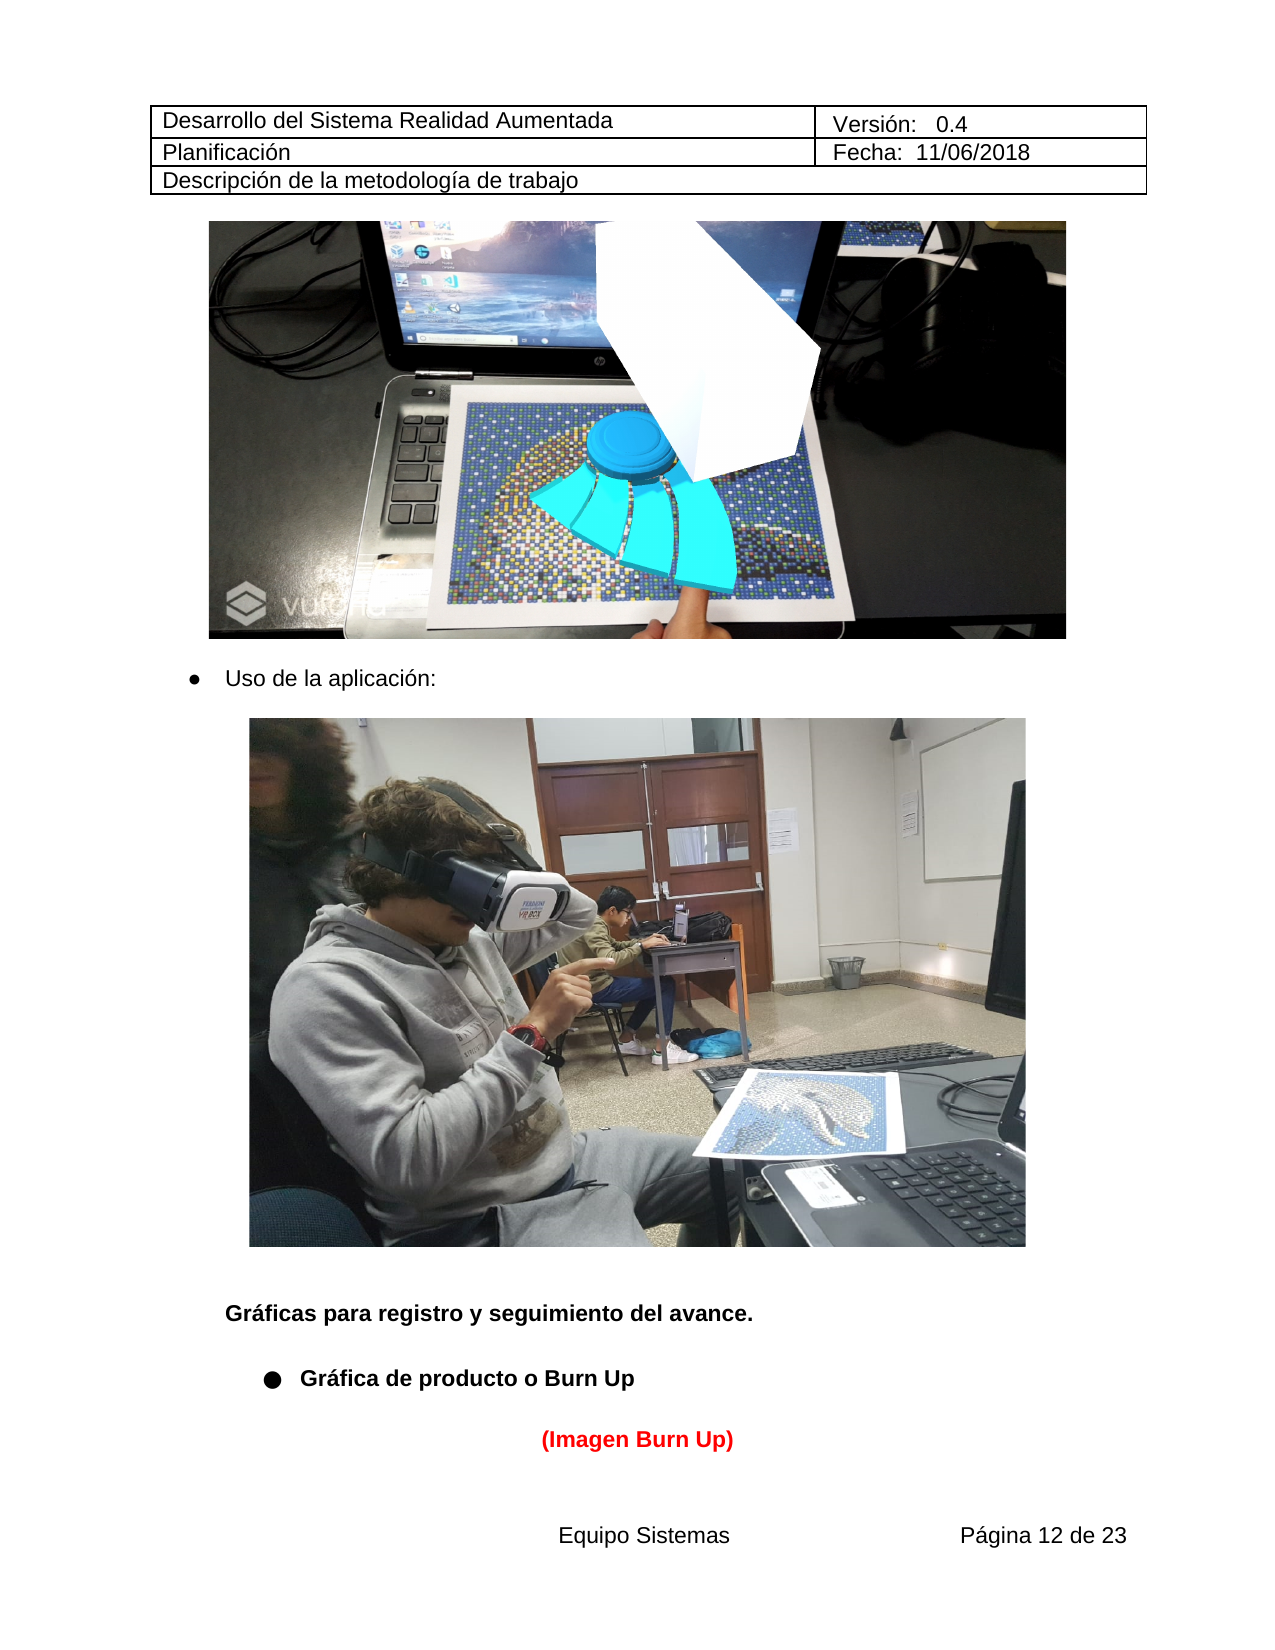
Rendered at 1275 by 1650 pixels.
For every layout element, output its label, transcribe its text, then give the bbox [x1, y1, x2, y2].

list Gráfica de producto o Burn Up [262, 1352, 1125, 1399]
picture [208, 221, 1067, 639]
list Uso de la aplicación: [187, 665, 1125, 692]
picture [249, 718, 1026, 1247]
text (Imagen Burn Up) [150, 1426, 1125, 1452]
text Gráficas para registro y seguimiento del avance. [225, 1299, 1125, 1326]
